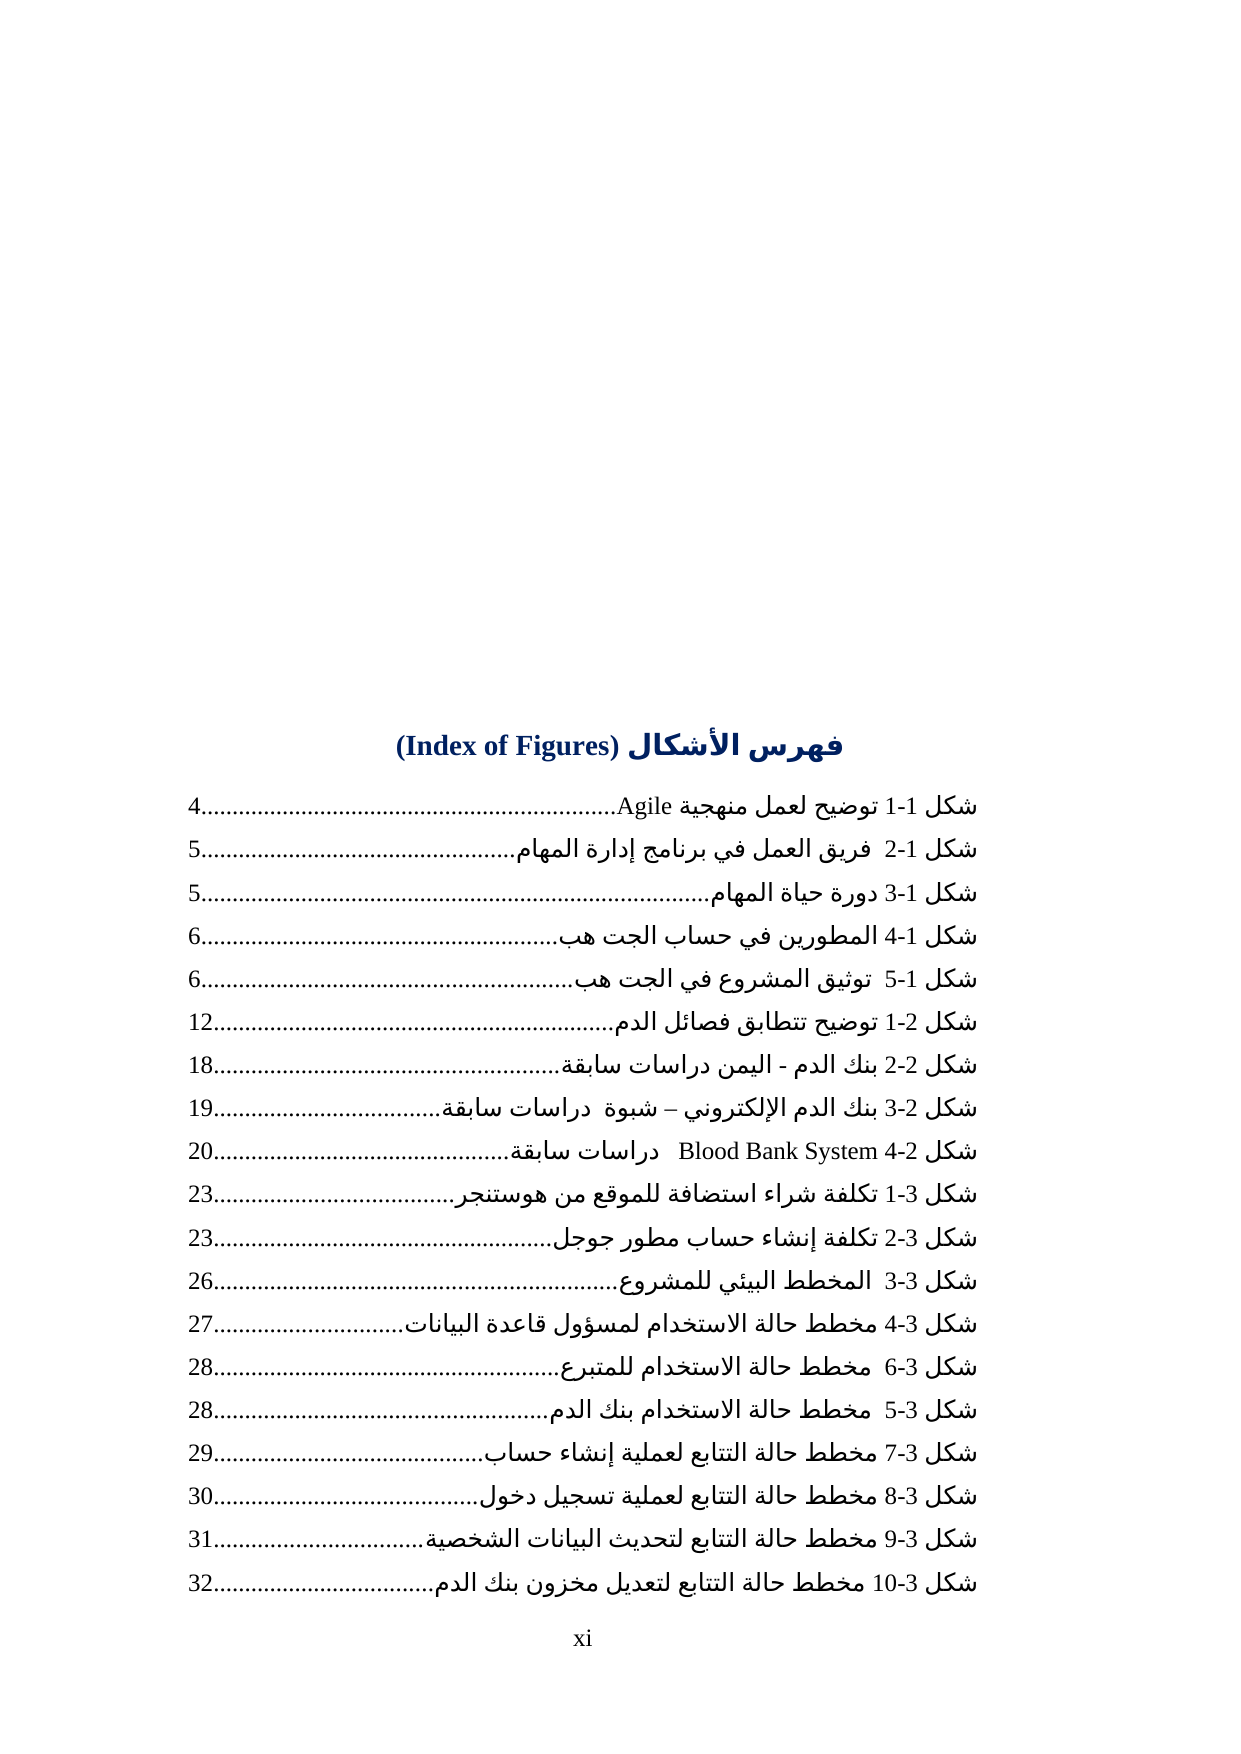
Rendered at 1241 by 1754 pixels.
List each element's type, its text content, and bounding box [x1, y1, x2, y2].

text شكل ‏3-3 المخطط البيئي للمشروع 26 [187, 1266, 1053, 1294]
text شكل ‏3-10 مخطط حالة التتابع لتعديل مخزون بنك الدم 32 [187, 1568, 1053, 1596]
text شكل ‏3-7 مخطط حالة التتابع لعملية إنشاء حساب 29 [187, 1438, 1053, 1467]
text شكل ‏2-2 بنك الدم - اليمن دراسات سابقة 18 [187, 1050, 1053, 1079]
text شكل ‏1-3 دورة حياة المهام 5 [187, 878, 1053, 906]
text شكل ‏3-5 مخطط حالة الاستخدام بنك الدم 28 [187, 1395, 1053, 1424]
text شكل ‏1-4 المطورين في حساب الجت هب 6 [187, 921, 1053, 949]
text شكل ‏3-2 تكلفة إنشاء حساب مطور جوجل 23 [187, 1223, 1053, 1251]
text شكل ‏3-4 مخطط حالة الاستخدام لمسؤول قاعدة البيانات 27 [187, 1309, 1053, 1338]
text شكل ‏3-1 تكلفة شراء استضافة للموقع من هوستنجر 23 [187, 1179, 1053, 1208]
text شكل ‏2-3 بنك الدم الإلكتروني – شبوة دراسات سابقة 19 [187, 1093, 1053, 1122]
text شكل ‏3-9 مخطط حالة التتابع لتحديث البيانات الشخصية 31 [187, 1524, 1053, 1553]
text شكل ‏3-6 مخطط حالة الاستخدام للمتبرع 28 [187, 1352, 1053, 1381]
text شكل ‏1-5 توثيق المشروع في الجت هب 6 [187, 964, 1053, 993]
text شكل ‏2-1 توضيح تتطابق فصائل الدم 12 [187, 1007, 1053, 1036]
text شكل ‏1-1 توضيح لعمل منهجية Agile 4 [187, 791, 1053, 820]
text شكل ‏1-2 فريق العمل في برنامج إدارة المهام 5 [187, 834, 1053, 863]
text شكل ‏2-4 Blood Bank System دراسات سابقة 20 [187, 1136, 1053, 1165]
text شكل ‏3-8 مخطط حالة التتابع لعملية تسجيل دخول 30 [187, 1481, 1053, 1510]
subtitle فهرس الأشكال (Index of Figures) [187, 728, 1053, 762]
